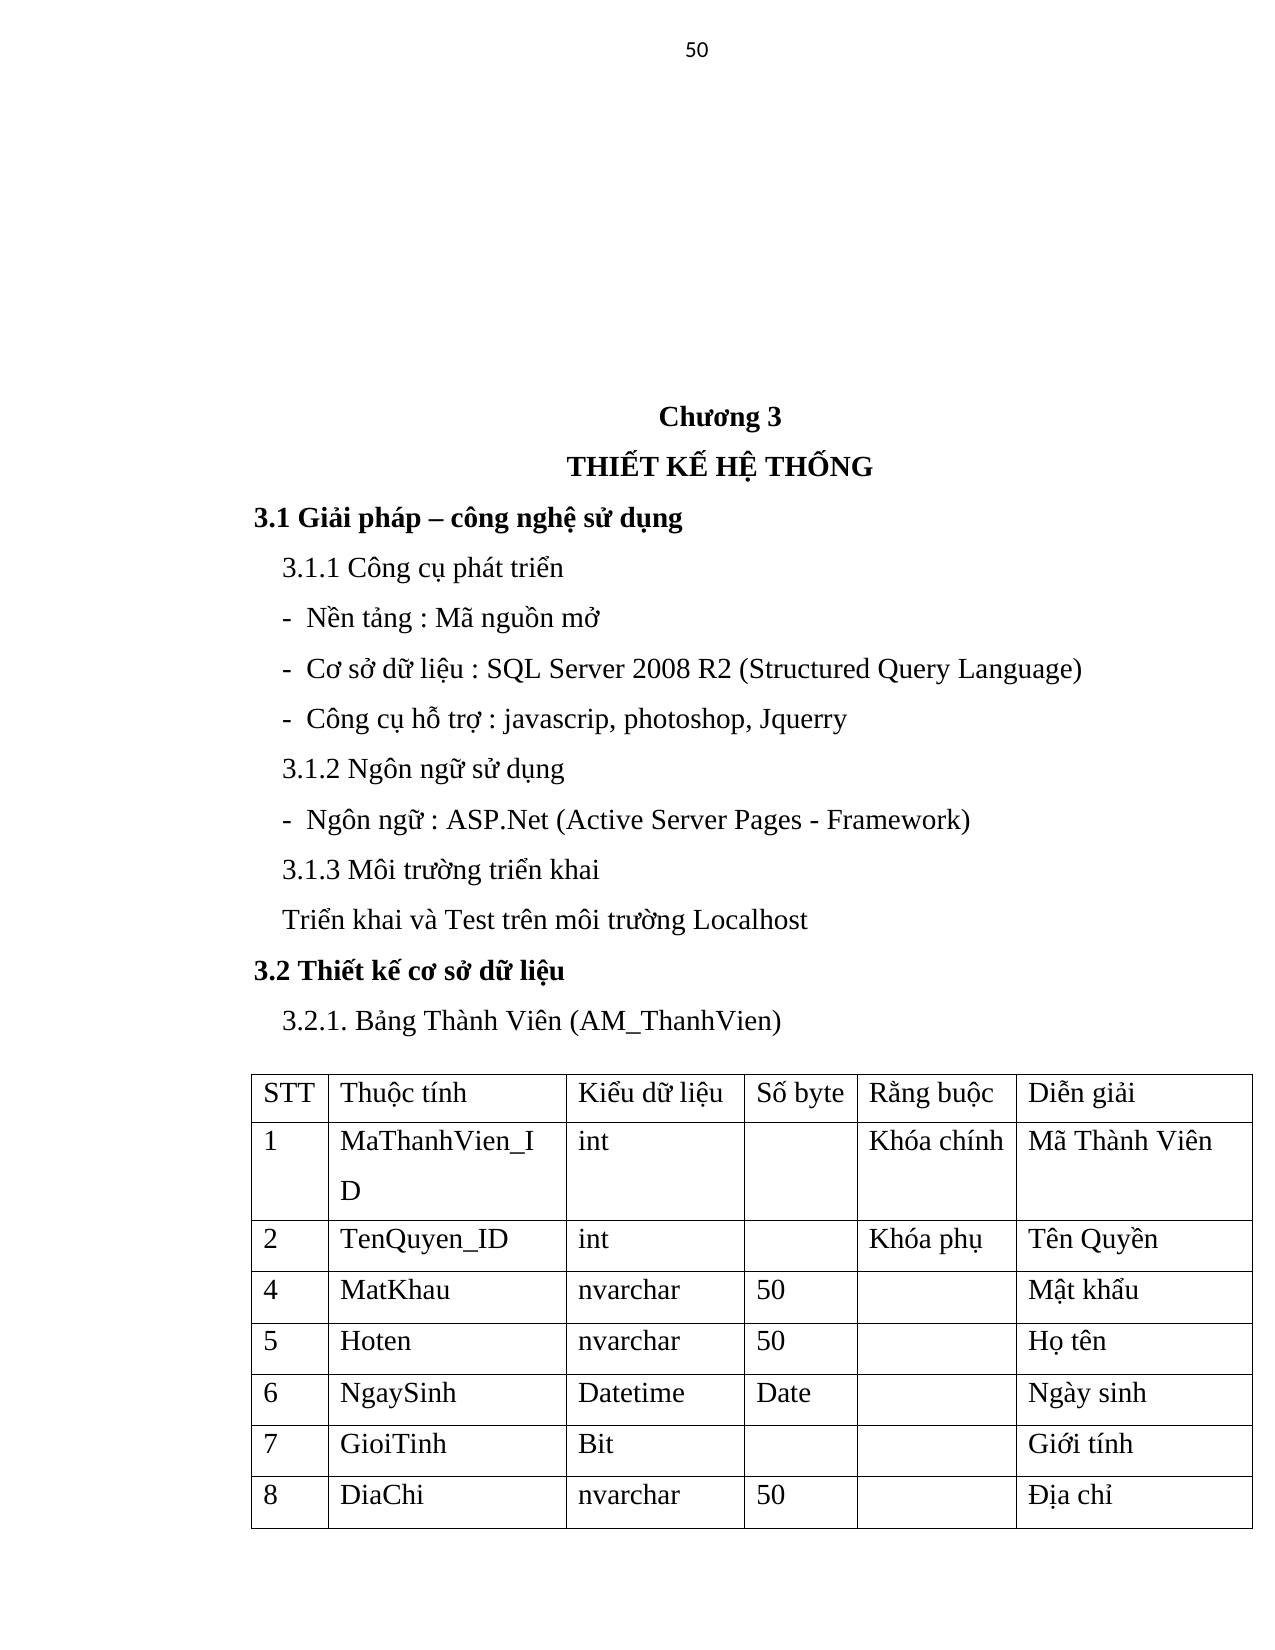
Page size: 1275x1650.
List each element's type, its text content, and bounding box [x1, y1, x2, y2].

table_cell GioiTinh [329, 1426, 566, 1476]
table_cell Khóa phụ [858, 1221, 1016, 1271]
table_cell 50 [745, 1477, 857, 1527]
list THIẾT KẾ HỆ THỐNG [254, 449, 1186, 483]
table_cell [858, 1477, 1016, 1527]
table_cell nvarchar [567, 1272, 744, 1322]
table_cell 7 [252, 1426, 328, 1476]
table_cell Mật khẩu [1017, 1272, 1252, 1322]
table_cell Hoten [329, 1324, 566, 1374]
table_header Số byte [745, 1075, 857, 1122]
table_cell 5 [252, 1324, 328, 1374]
table_cell 50 [745, 1324, 857, 1374]
table_cell Giới tính [1017, 1426, 1252, 1476]
table_cell [745, 1426, 857, 1476]
table_cell 6 [252, 1375, 328, 1425]
table_cell 1 [252, 1123, 328, 1220]
list - Cơ sở dữ liệu : SQL Server 2008 R2 (Structured Query Language) [254, 651, 1186, 684]
list - Công cụ hỗ trợ : javascrip, photoshop, Jquerry [254, 701, 1186, 735]
table_cell nvarchar [567, 1477, 744, 1527]
table_cell [858, 1375, 1016, 1425]
table_cell Tên Quyền [1017, 1221, 1252, 1271]
table_cell [745, 1221, 857, 1271]
list Triển khai và Test trên môi trường Localhost [254, 902, 1186, 936]
table_cell Date [745, 1375, 857, 1425]
table_cell 8 [252, 1477, 328, 1527]
list - Ngôn ngữ : ASP.Net (Active Server Pages - Framework) [254, 802, 1186, 835]
table_cell DiaChi [329, 1477, 566, 1527]
table_header Rằng buộc [858, 1075, 1016, 1122]
list 3.1.1 Công cụ phát triển [254, 550, 1186, 584]
list 3.1.3 Môi trường triển khai [254, 852, 1186, 886]
table_cell [858, 1324, 1016, 1374]
table_cell Khóa chính [858, 1123, 1016, 1220]
table_cell Địa chỉ [1017, 1477, 1252, 1527]
table_header Thuộc tính [329, 1075, 566, 1122]
list 3.1 Giải pháp – công nghệ sử dụng [254, 500, 1186, 533]
table_cell Bit [567, 1426, 744, 1476]
table_header Diễn giải [1017, 1075, 1252, 1122]
table_cell NgaySinh [329, 1375, 566, 1425]
table_cell 4 [252, 1272, 328, 1322]
table_cell [745, 1123, 857, 1220]
table_cell [858, 1426, 1016, 1476]
list 3.1.2 Ngôn ngữ sử dụng [254, 751, 1186, 785]
table_cell MaThanhVien_ID [329, 1123, 566, 1220]
table_header STT [252, 1075, 328, 1122]
list 3.2 Thiết kế cơ sở dữ liệu [254, 953, 1186, 986]
table_cell Mã Thành Viên [1017, 1123, 1252, 1220]
list 3.2.1. Bảng Thành Viên (AM_ThanhVien) [254, 1003, 1186, 1037]
table_cell int [567, 1123, 744, 1220]
table_cell TenQuyen_ID [329, 1221, 566, 1271]
table_cell nvarchar [567, 1324, 744, 1374]
table_cell 2 [252, 1221, 328, 1271]
table_cell Họ tên [1017, 1324, 1252, 1374]
table_cell Datetime [567, 1375, 744, 1425]
table_header Kiểu dữ liệu [567, 1075, 744, 1122]
table_cell 50 [745, 1272, 857, 1322]
table_cell [858, 1272, 1016, 1322]
list - Nền tảng : Mã nguồn mở [254, 601, 1186, 634]
table_cell MatKhau [329, 1272, 566, 1322]
table_cell Ngày sinh [1017, 1375, 1252, 1425]
list Chương 3 [254, 399, 1186, 433]
table_cell int [567, 1221, 744, 1271]
